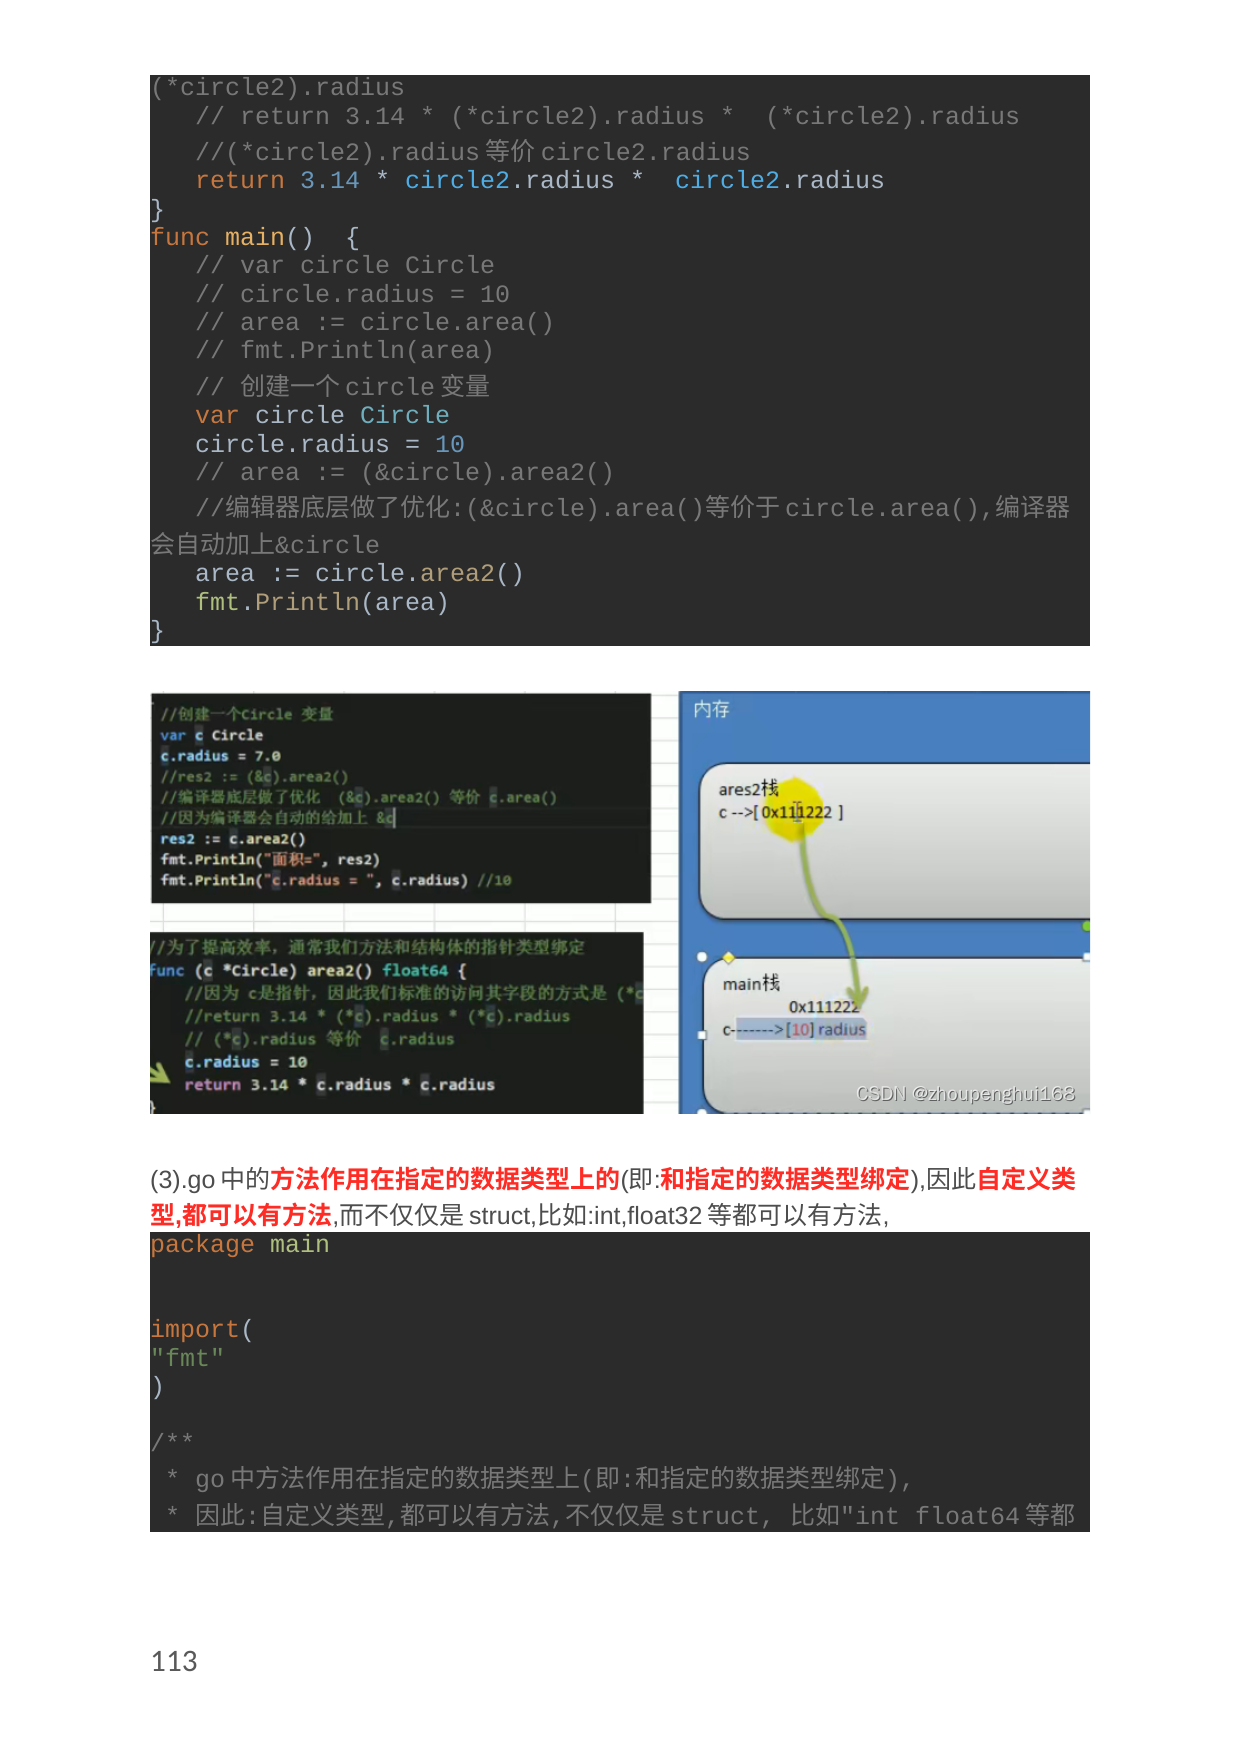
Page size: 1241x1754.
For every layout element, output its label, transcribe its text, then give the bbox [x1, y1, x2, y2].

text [150, 1232, 1090, 1532]
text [150, 75, 1090, 646]
text (3).go中的方法作用在指定的数据类型上的(即:和指定的数据类型绑定),因此自定义类型,都可以有方法,而不仅仅是struct,比如:int,float32等都可以有方法, [150, 1159, 1090, 1232]
picture [150, 691, 1091, 1114]
